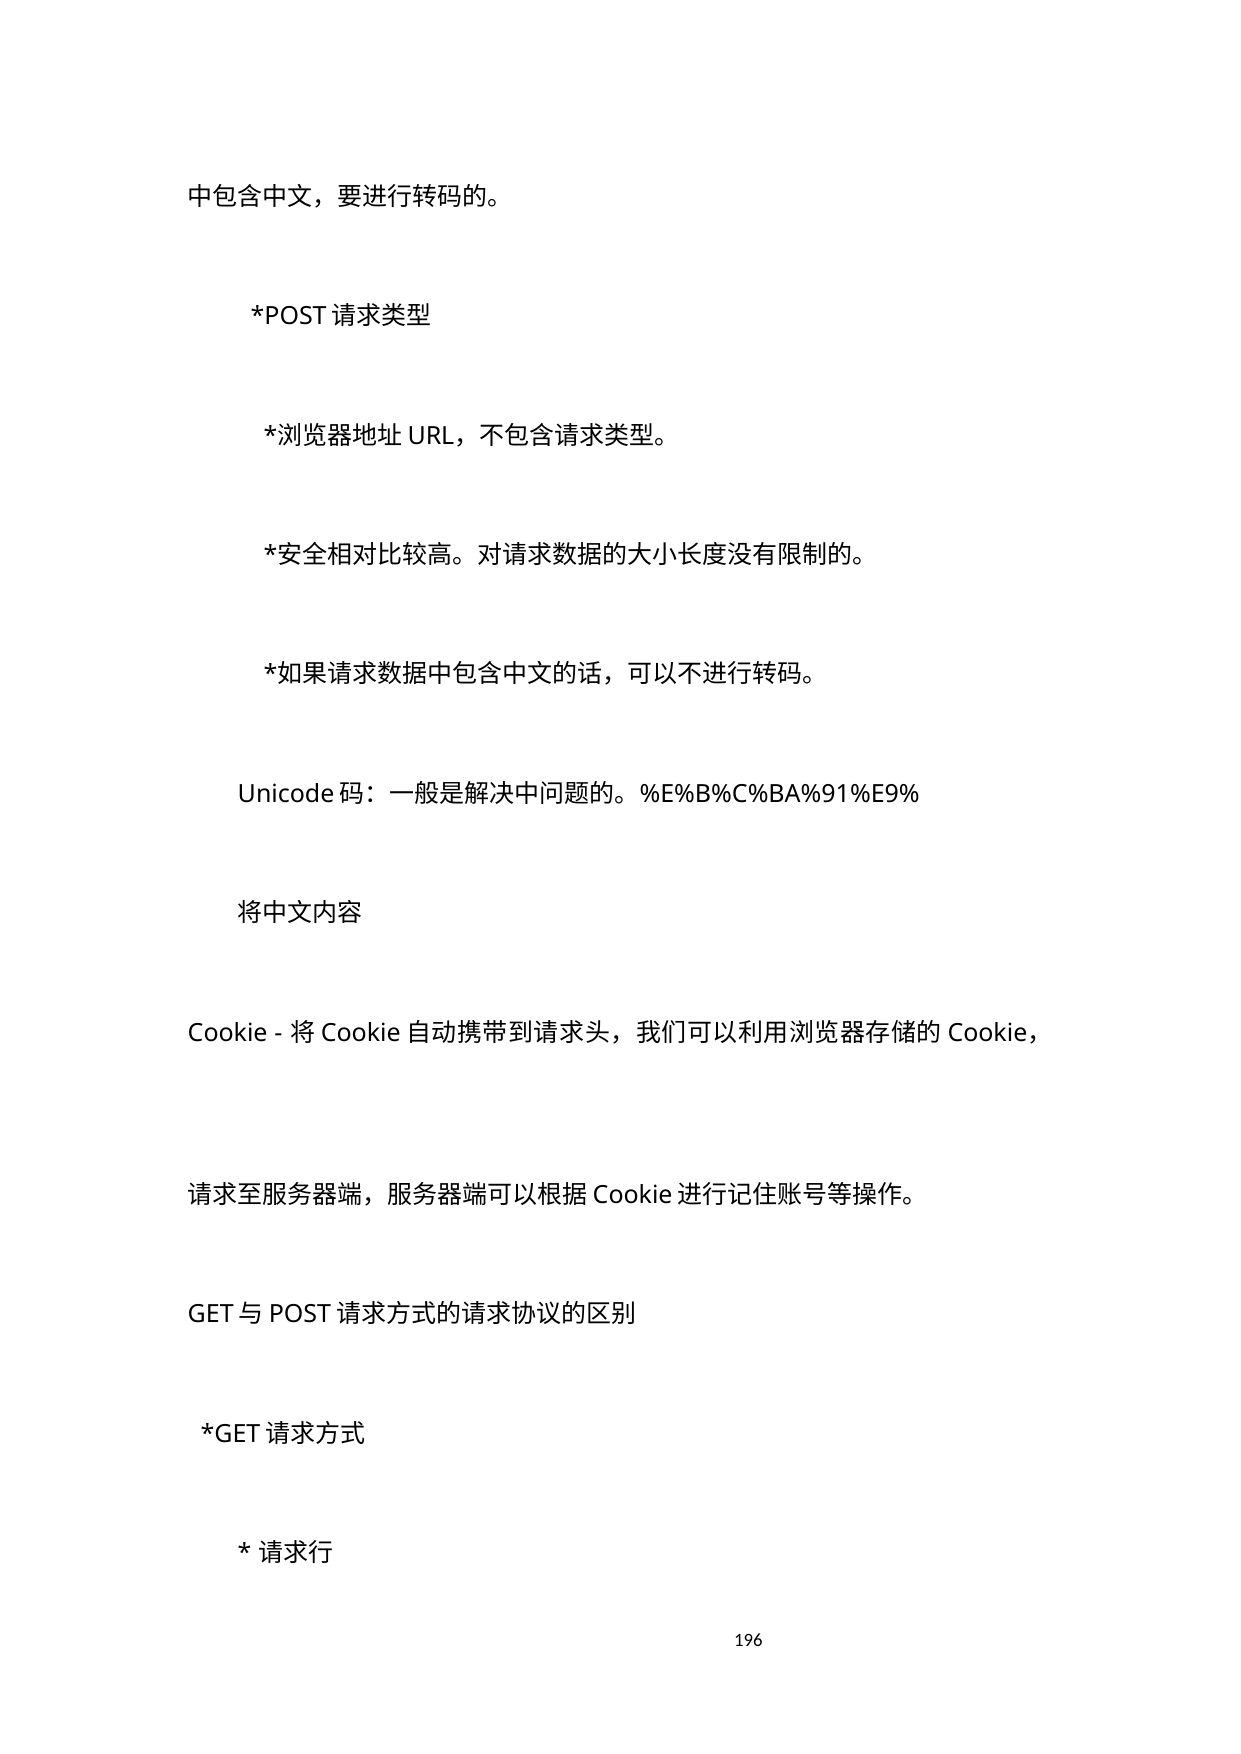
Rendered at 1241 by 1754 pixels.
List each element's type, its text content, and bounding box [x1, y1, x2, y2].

text * 请求行 [187, 1518, 1053, 1583]
text *安全相对比较高。对请求数据的大小长度没有限制的。 [187, 520, 1053, 585]
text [187, 162, 1053, 227]
text *如果请求数据中包含中文的话，可以不进行转码。 [187, 639, 1053, 704]
text *浏览器地址URL，不包含请求类型。 [187, 401, 1053, 466]
text GET与POST请求方式的请求协议的区别 [187, 1279, 1053, 1344]
text *GET请求方式 [187, 1399, 1053, 1464]
text Unicode码：一般是解决中问题的。%E%B%C%BA%91%E9% [187, 759, 1053, 824]
text Cookie - 将Cookie自动携带到请求头，我们可以利用浏览器存储的Cookie，请求至服务器端，服务器端可以根据Cookie进行记住账号等操作。 [187, 998, 1053, 1225]
text *POST请求类型 [187, 281, 1053, 346]
text 将中文内容 [187, 878, 1053, 943]
